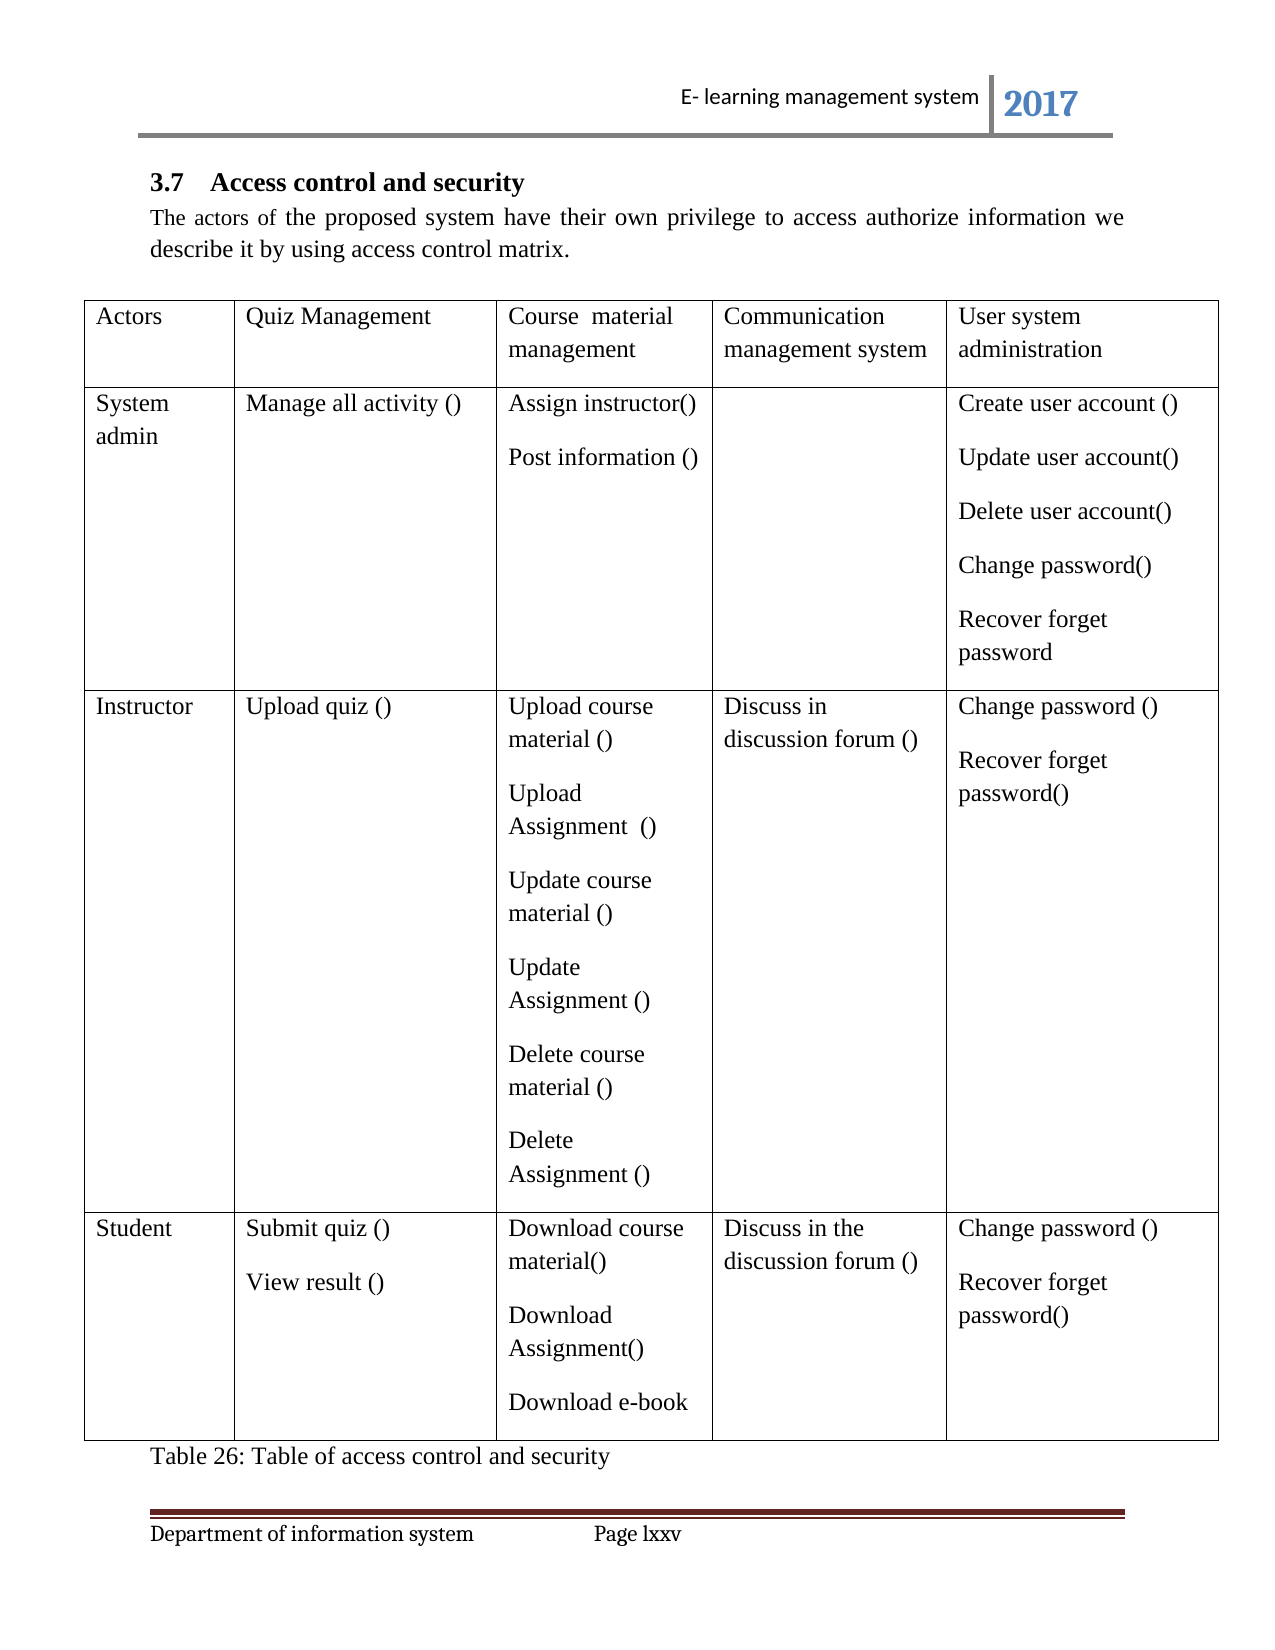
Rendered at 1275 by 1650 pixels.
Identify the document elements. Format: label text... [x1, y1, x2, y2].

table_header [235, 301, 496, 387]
text The actors of the proposed system have their own privilege to access authorize information we describe it by using access control matrix. [150, 202, 1125, 263]
subtitle Access control and security [150, 166, 1125, 197]
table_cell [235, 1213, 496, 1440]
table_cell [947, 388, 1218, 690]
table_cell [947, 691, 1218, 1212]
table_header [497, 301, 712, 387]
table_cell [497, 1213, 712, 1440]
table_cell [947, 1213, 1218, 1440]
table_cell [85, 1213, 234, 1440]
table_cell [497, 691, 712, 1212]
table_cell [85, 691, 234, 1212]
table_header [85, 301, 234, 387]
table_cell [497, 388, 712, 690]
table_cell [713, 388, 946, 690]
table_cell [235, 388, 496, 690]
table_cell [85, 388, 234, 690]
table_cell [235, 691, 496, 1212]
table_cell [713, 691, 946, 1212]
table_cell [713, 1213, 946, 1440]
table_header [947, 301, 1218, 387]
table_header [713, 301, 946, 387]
